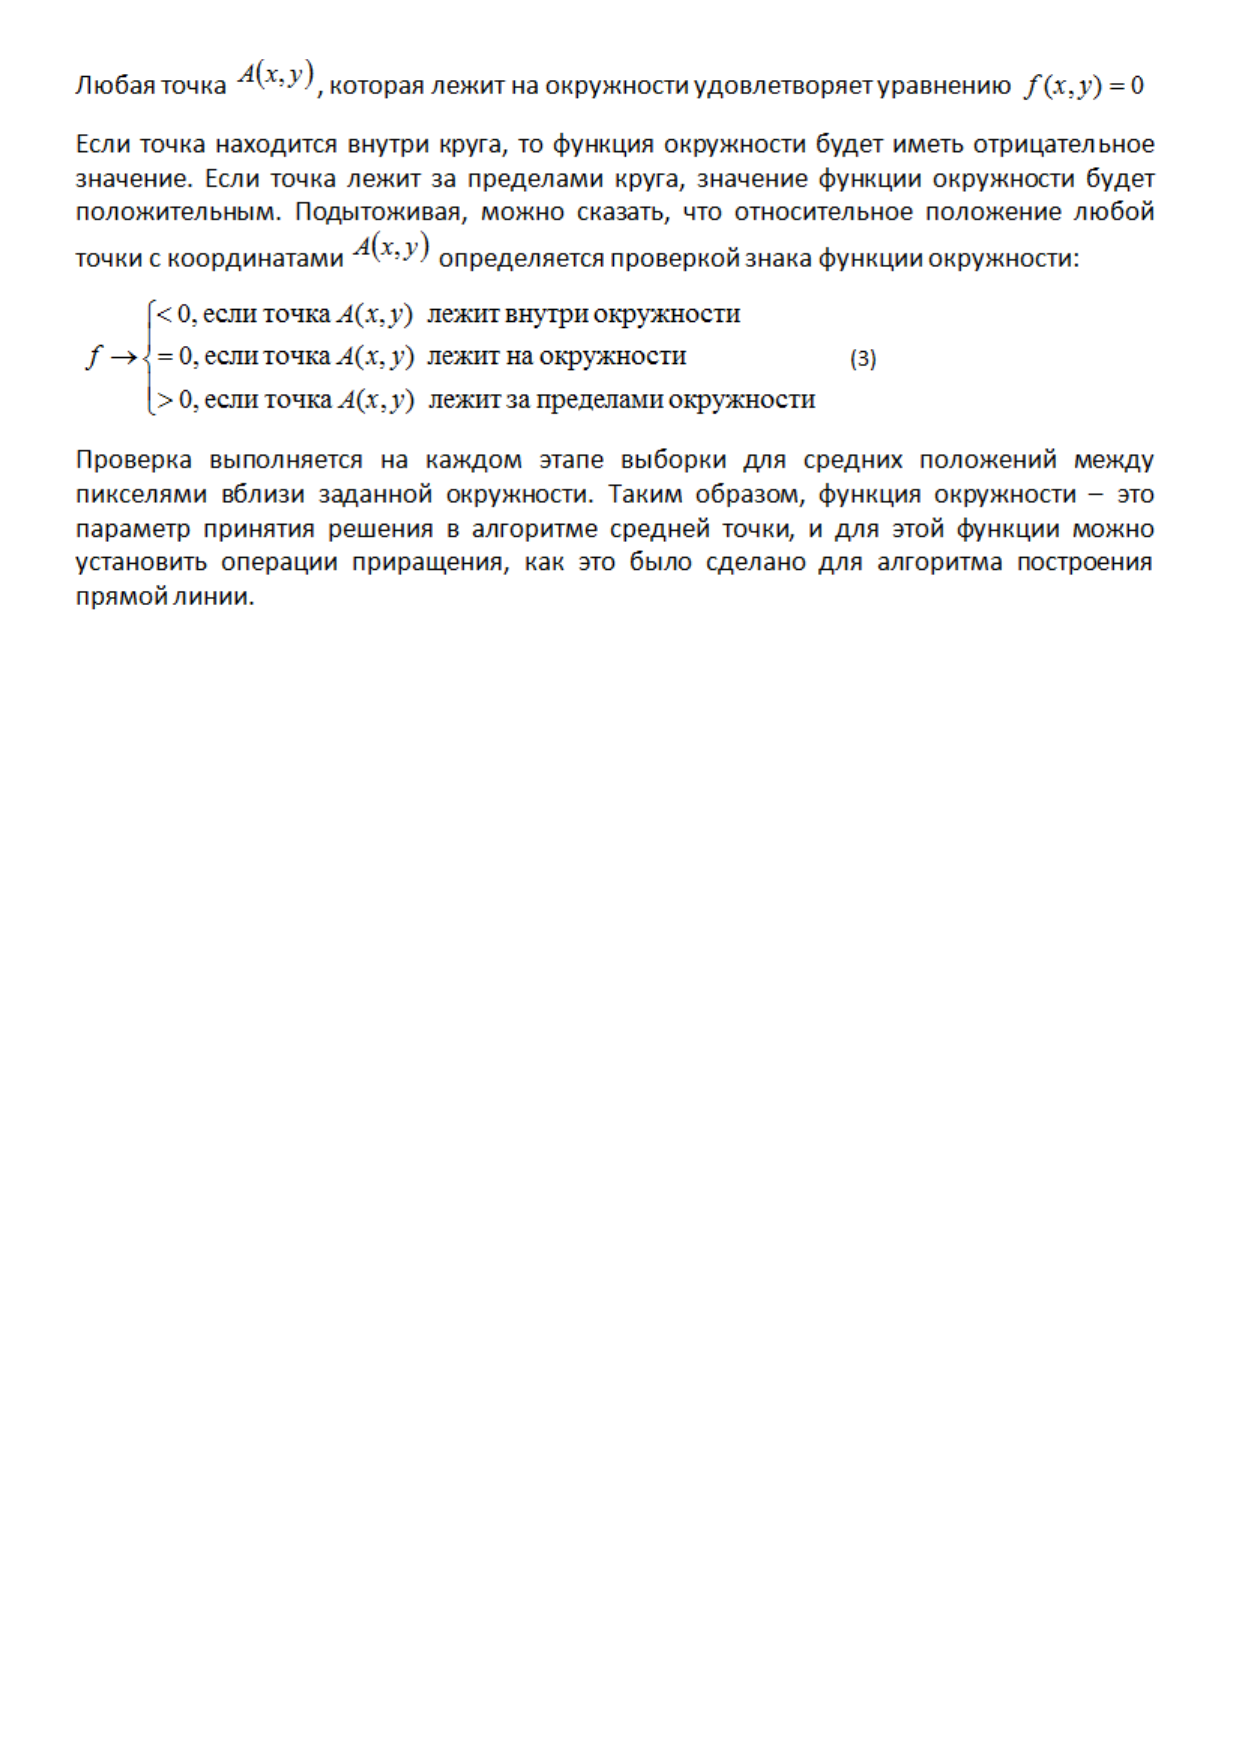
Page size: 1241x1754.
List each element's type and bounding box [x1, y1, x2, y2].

picture [59, 59, 1182, 617]
